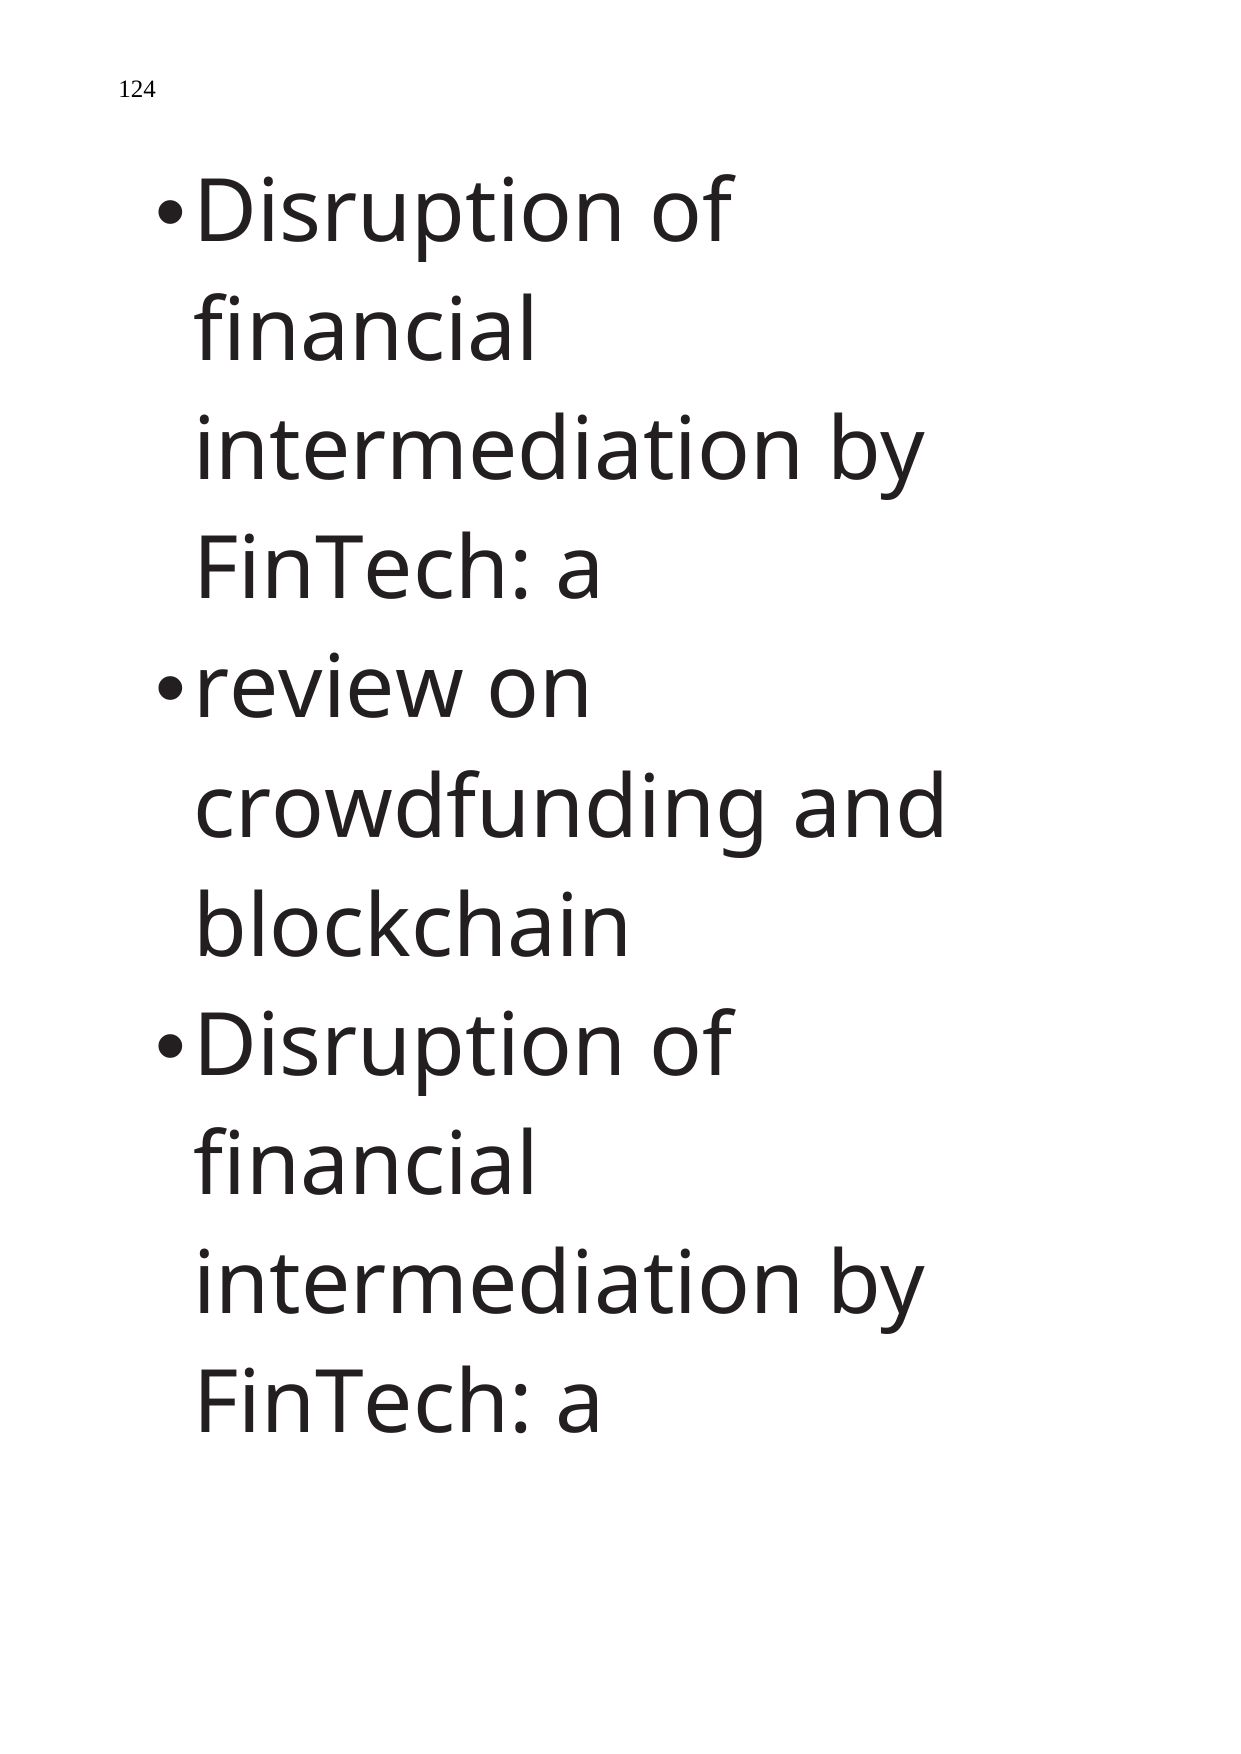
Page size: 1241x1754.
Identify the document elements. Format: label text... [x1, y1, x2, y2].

list review on crowdfunding and blockchain [156, 624, 1063, 982]
list Disruption of ﬁnancial intermediation by FinTech: a [156, 982, 1063, 1458]
list Disruption of ﬁnancial intermediation by FinTech: a [156, 148, 1063, 624]
